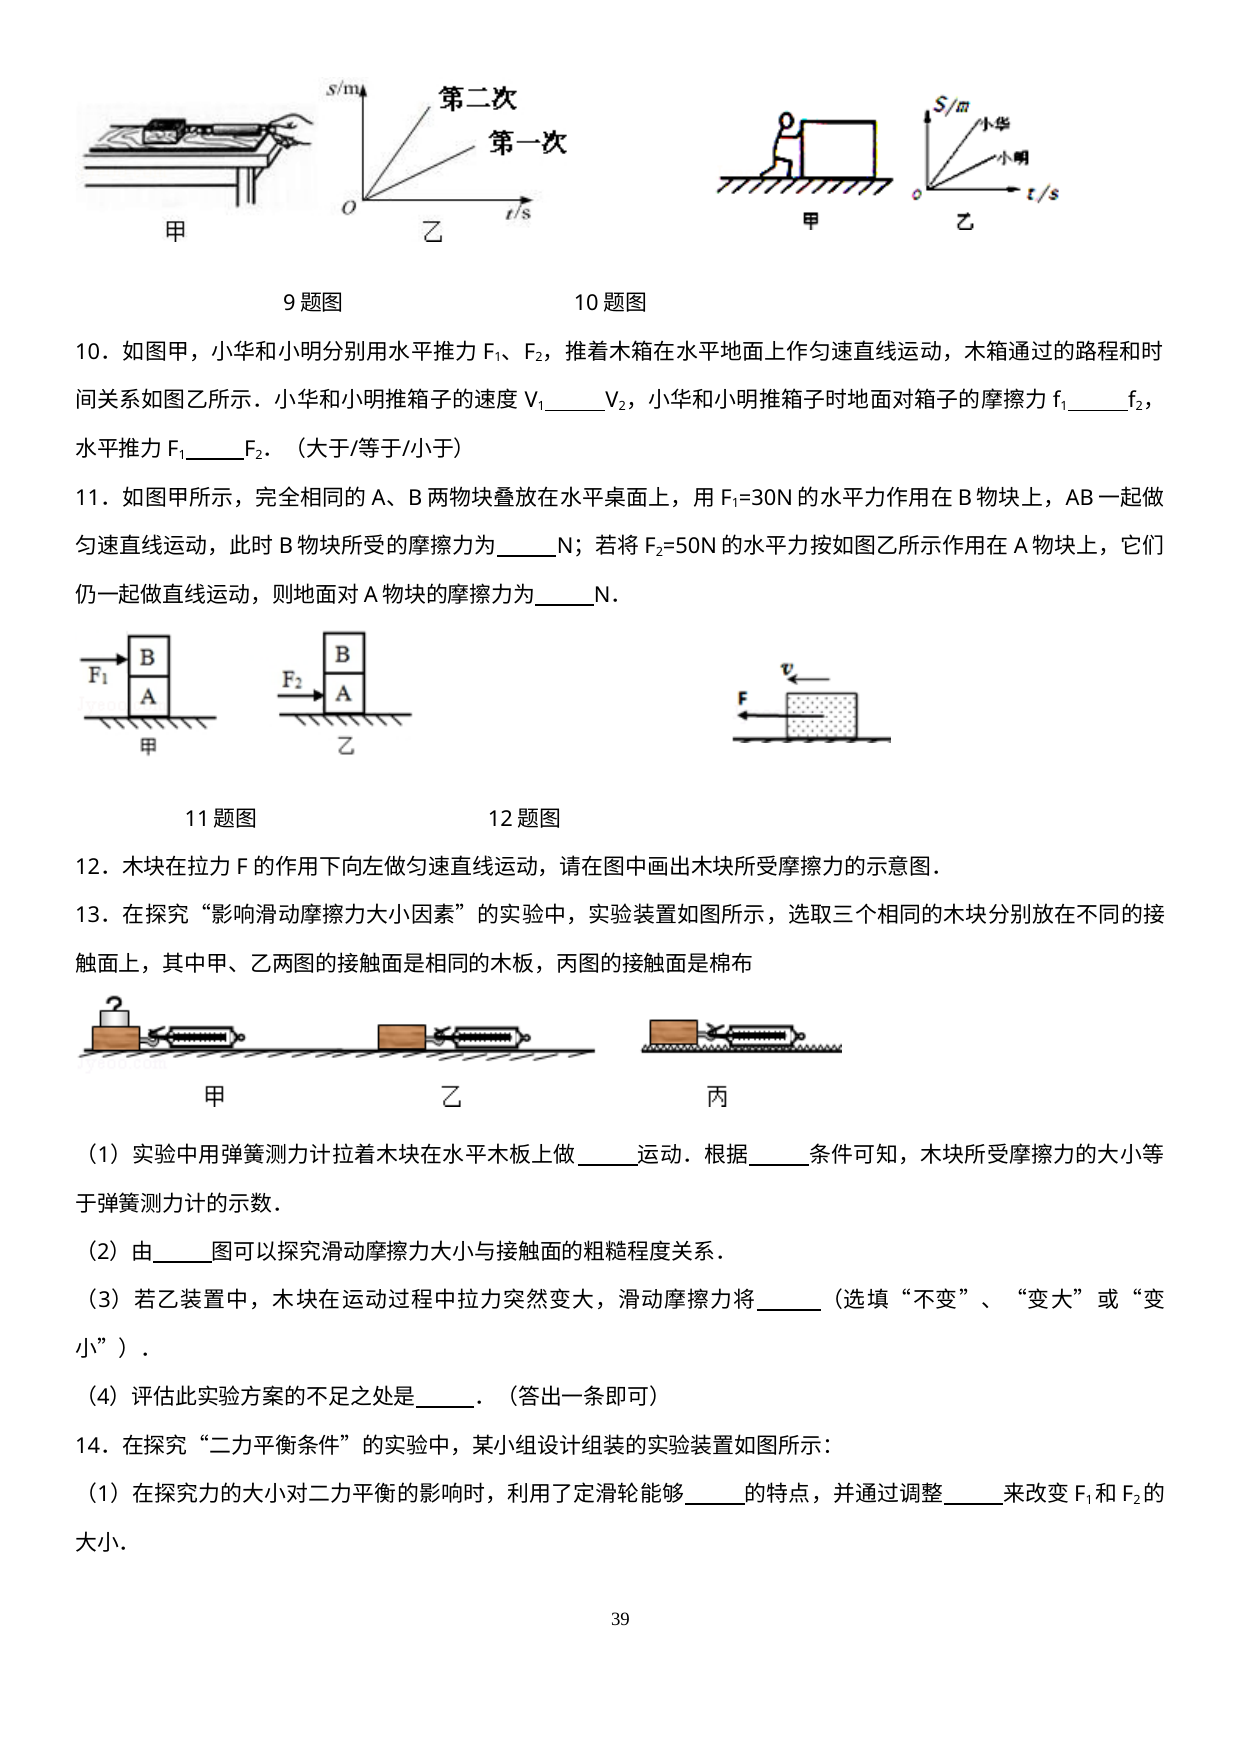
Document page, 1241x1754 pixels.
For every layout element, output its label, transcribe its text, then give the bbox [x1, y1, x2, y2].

text 14．在探究“二力平衡条件”的实验中，某小组设计组装的实验装置如图所示： [75, 1427, 1165, 1460]
picture [75, 625, 417, 761]
picture [731, 660, 891, 743]
text （1）实验中用弹簧测力计拉着木块在水平木板上做 运动．根据 条件可知，木块所受摩擦力的大小等于弹簧测力计的示数． [75, 1137, 1165, 1218]
text 11．如图甲所示，完全相同的A、B两物块叠放在水平桌面上，用F1=30N的水平力作用在B物块上，AB一起做匀速直线运动，此时B物块所受的摩擦力为 N；若将F2=50N的水平力按如图乙所示作用在A物块上，它们仍一起做直线运动，则地面对A物块的摩擦力为 N． [75, 479, 1165, 609]
text （3）若乙装置中，木块在运动过程中拉力突然变大，滑动摩擦力将 （选填“不变”、“变大”或“变小”）． [75, 1282, 1165, 1363]
picture [713, 92, 1059, 230]
picture [75, 77, 567, 242]
text 11题图 12题图 [75, 800, 1165, 833]
text 10．如图甲，小华和小明分别用水平推力F1、F2，推着木箱在水平地面上作匀速直线运动，木箱通过的路程和时间关系如图乙所示．小华和小明推箱子的速度V1 V2，小华和小明推箱子时地面对箱子的摩擦力f1 f2，水平推力F1 F2．（大于/等于/小于） [75, 333, 1165, 463]
text 12．木块在拉力 F 的作用下向左做匀速直线运动，请在图中画出木块所受摩擦力的示意图． [75, 848, 1165, 881]
text 9题图 10题图 [75, 285, 1165, 318]
text （1）在探究力的大小对二力平衡的影响时，利用了定滑轮能够 的特点，并通过调整 来改变F1和F2的大小． [75, 1476, 1165, 1557]
text 13．在探究“影响滑动摩擦力大小因素”的实验中，实验装置如图所示，选取三个相同的木块分别放在不同的接触面上，其中甲、乙两图的接触面是相同的木板，丙图的接触面是棉布 [75, 897, 1165, 978]
text （4）评估此实验方案的不足之处是 ．（答出一条即可） [75, 1379, 1165, 1412]
picture [75, 993, 842, 1107]
text （2）由 图可以探究滑动摩擦力大小与接触面的粗糙程度关系． [75, 1234, 1165, 1266]
